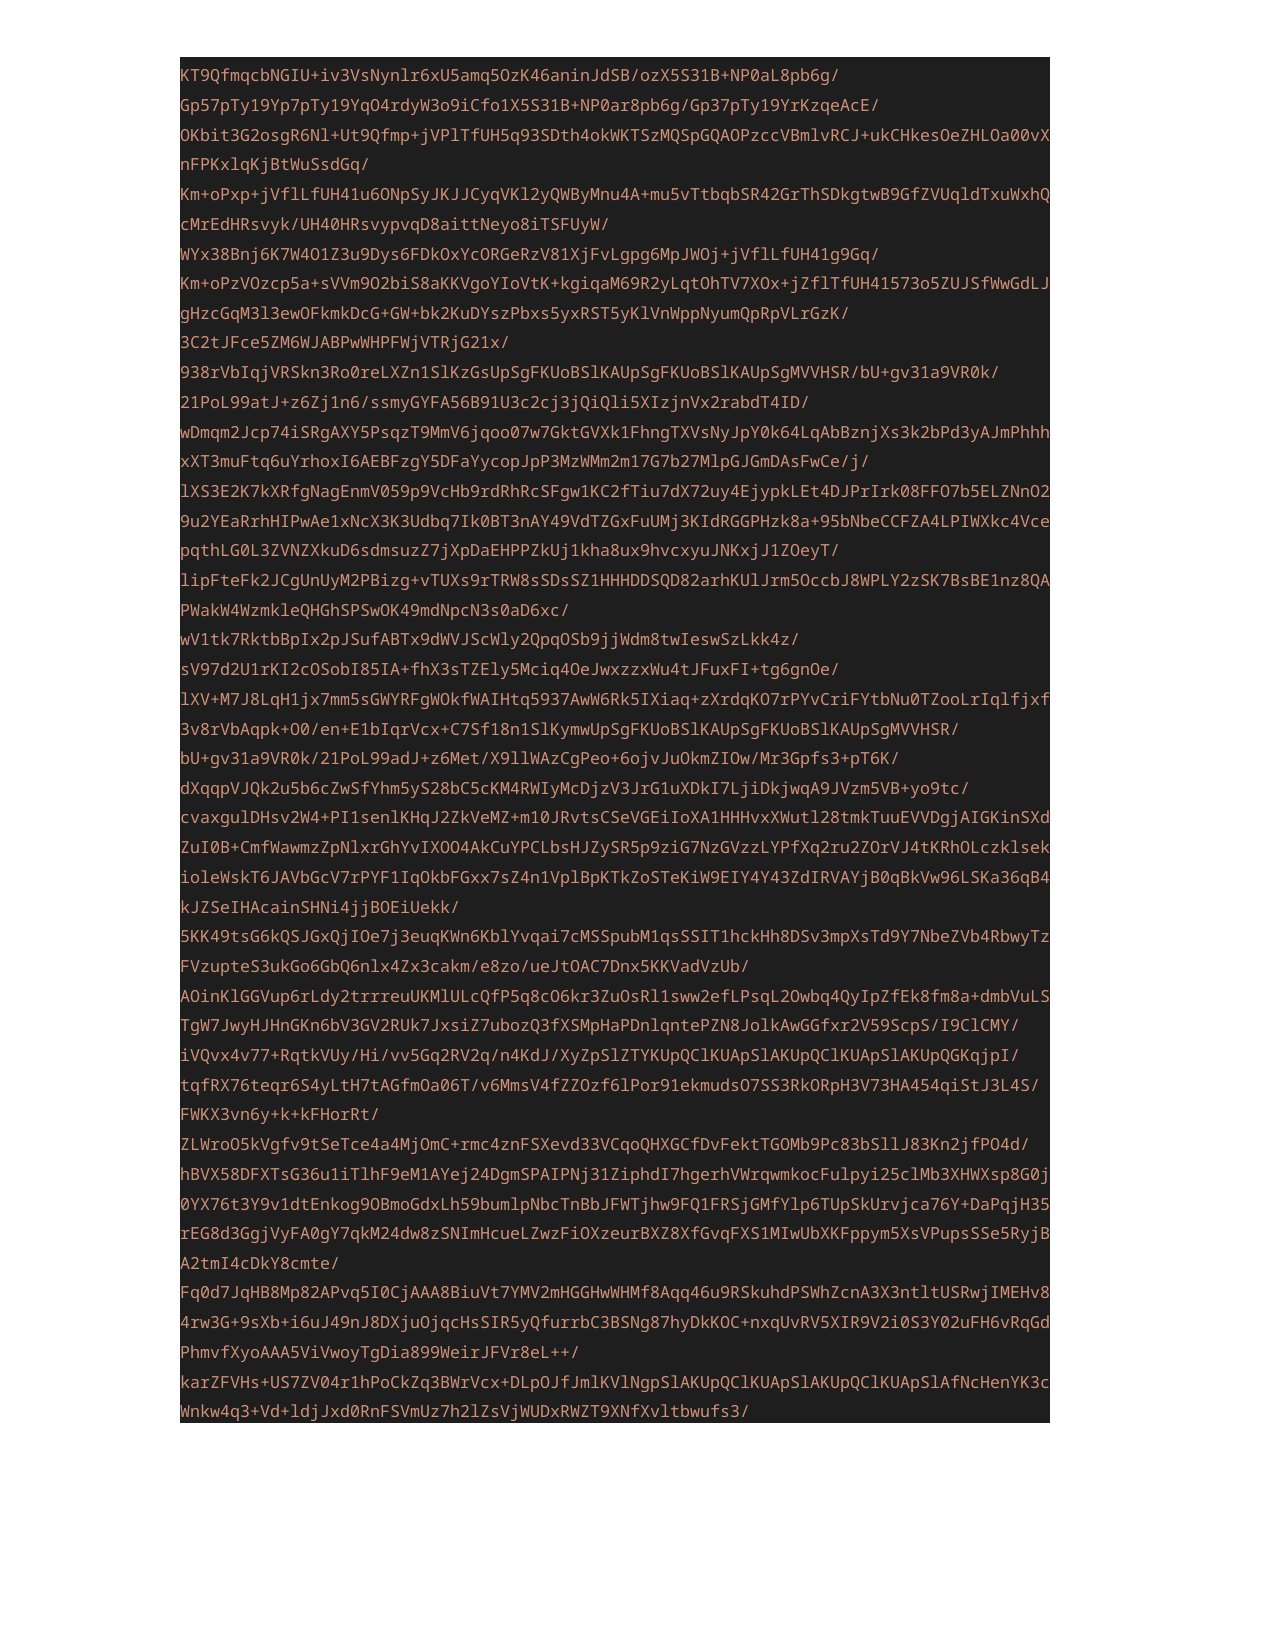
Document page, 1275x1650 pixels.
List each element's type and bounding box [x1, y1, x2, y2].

text [180, 57, 1050, 1423]
